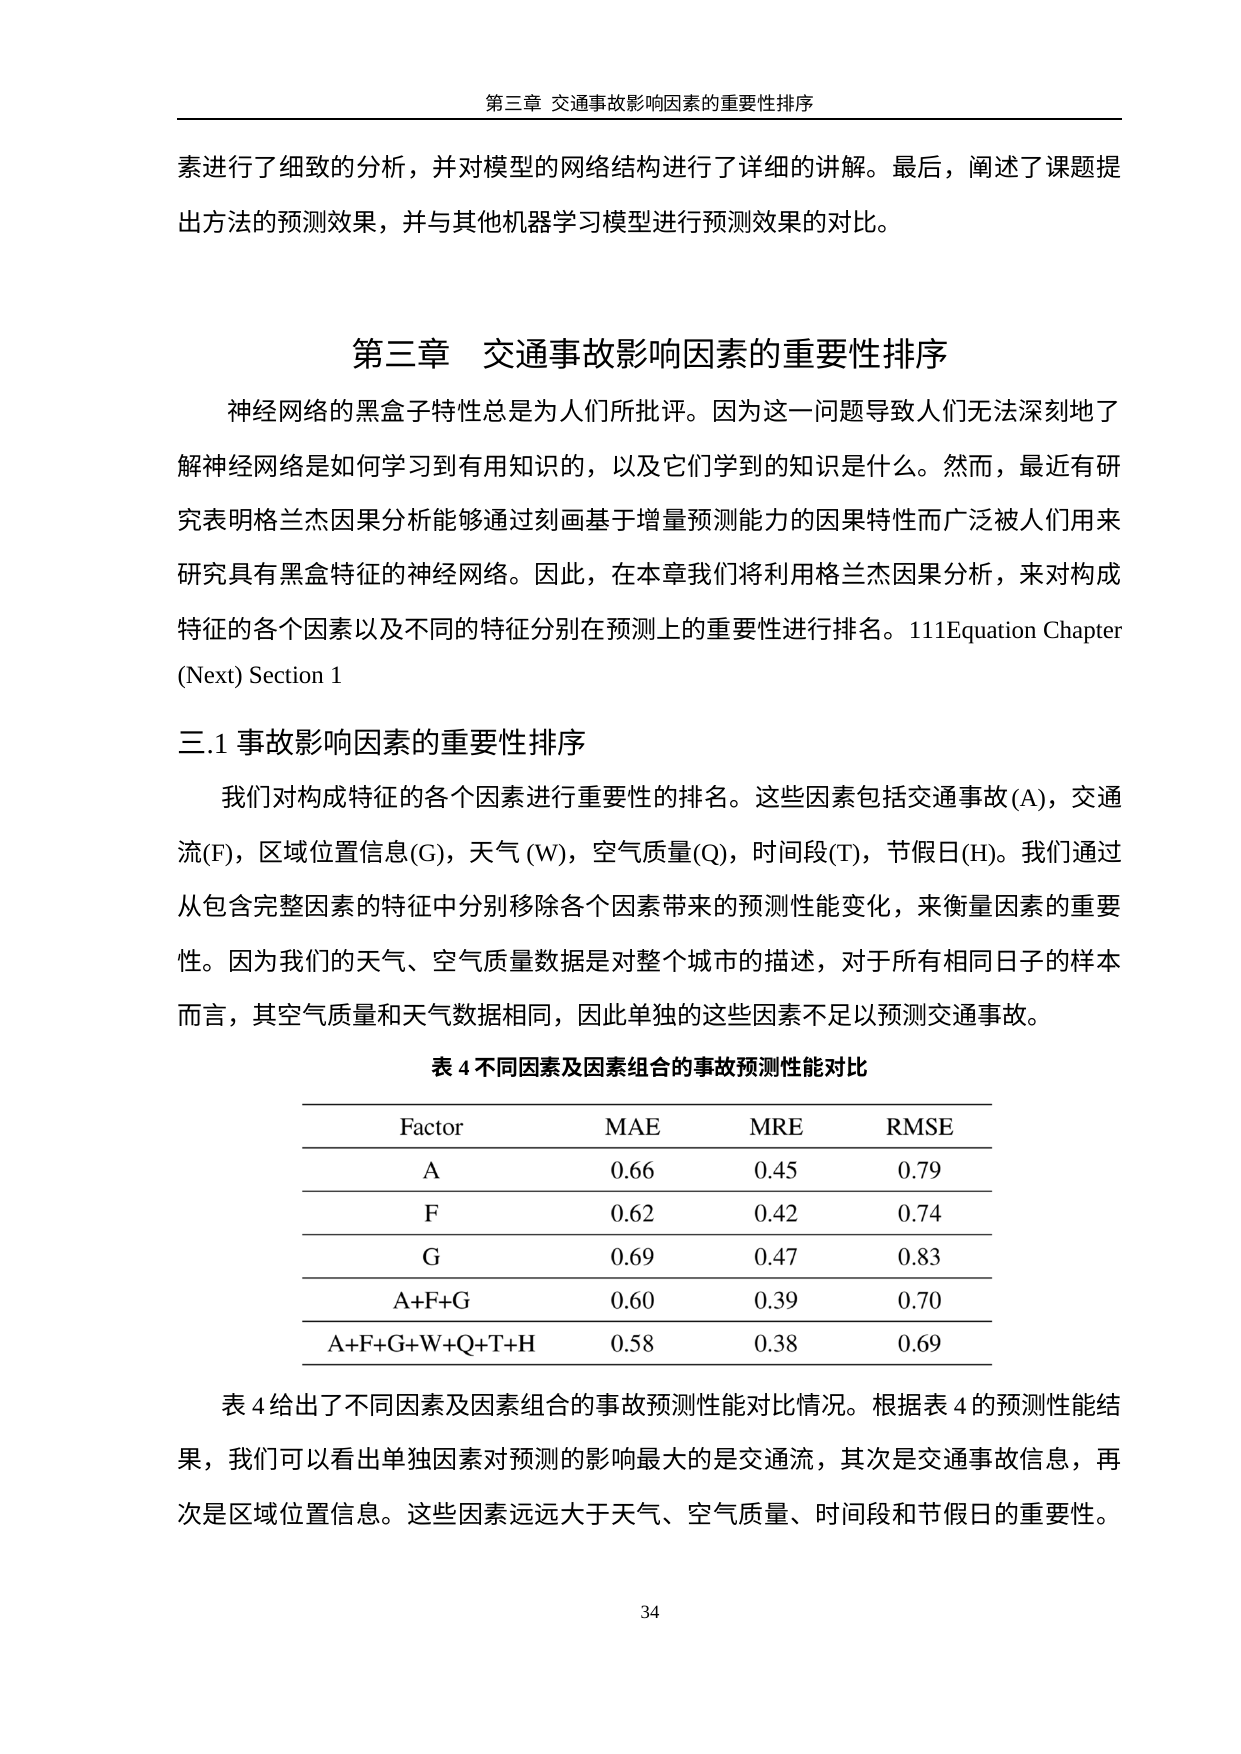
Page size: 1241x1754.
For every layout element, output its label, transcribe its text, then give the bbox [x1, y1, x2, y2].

text 表 4 不同因素及因素组合的事故预测性能对比 [177, 1050, 1122, 1081]
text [177, 148, 1122, 238]
text 神经网络的黑盒子特性总是为人们所批评。因为这一问题导致人们无法深刻地了解神经网络是如何学习到有用知识的，以及它们学到的知识是什么。然而，最近有研究表明格兰杰因果分析能够通过刻画基于增量预测能力的因果特性而广泛被人们用来研究具有黑盒特征的神经网络。因此，在本章我们将利用格兰杰因果分析，来对构成特征的各个因素以及不同的特征分别在预测上的重要性进行排名。 [177, 392, 1122, 689]
text 我们对构成特征的各个因素进行重要性的排名。这些因素包括交通事故(A)，交通流(F)，区域位置信息(G)，天气 (W)，空气质量(Q)，时间段(T)，节假日(H)。我们通过从包含完整因素的特征中分别移除各个因素带来的预测性能变化，来衡量因素的重要性。因为我们的天气、空气质量数据是对整个城市的描述，对于所有相同日子的样本而言，其空气质量和天气数据相同，因此单独的这些因素不足以预测交通事故。 [177, 778, 1122, 1032]
picture [296, 1097, 1003, 1372]
text 事故影响因素的重要性排序 [177, 719, 1122, 762]
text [177, 1386, 1122, 1531]
text 交通事故影响因素的重要性排序 [177, 327, 1122, 376]
